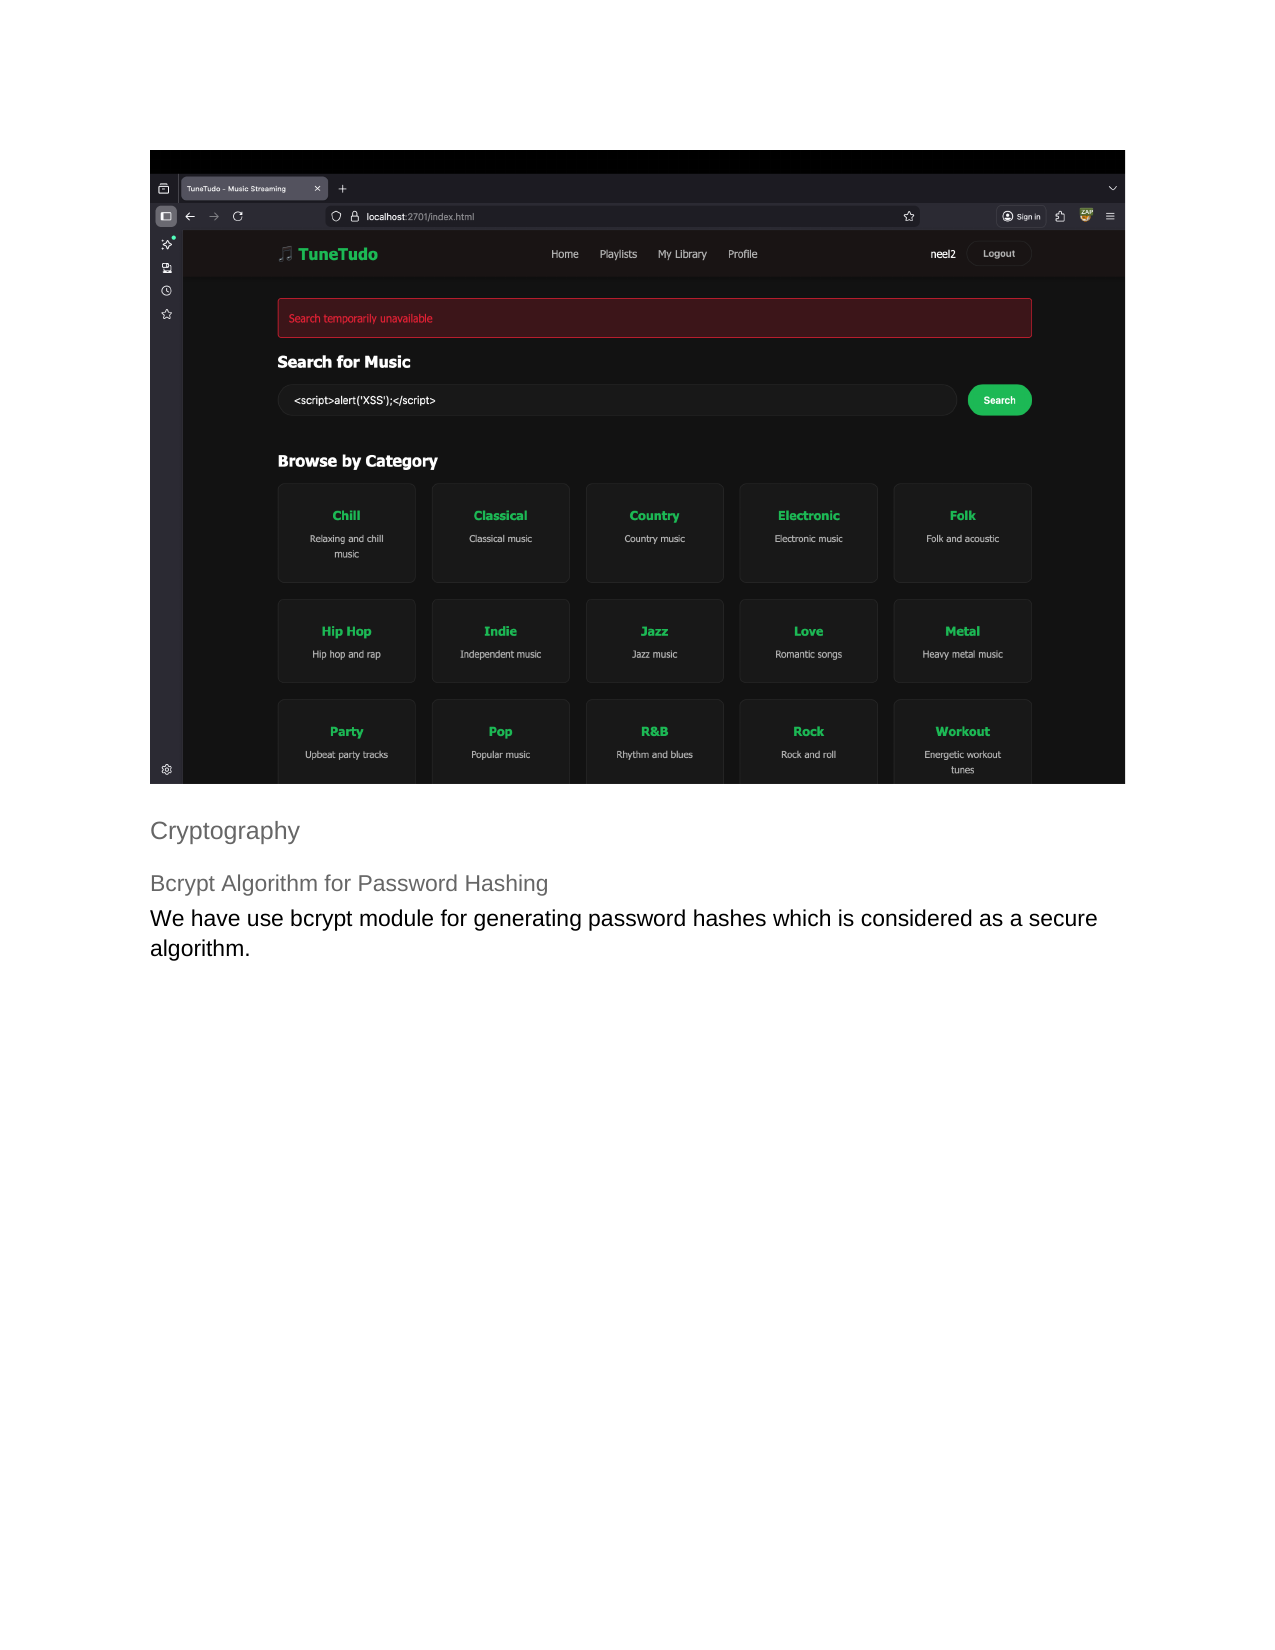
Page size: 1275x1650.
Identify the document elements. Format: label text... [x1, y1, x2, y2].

text We have use bcrypt module for generating password hashes which is considered as a secure algorithm. [150, 905, 1125, 961]
subtitle Bcrypt Algorithm for Password Hashing [150, 870, 1125, 896]
picture [150, 150, 1125, 784]
subtitle Cryptography [150, 816, 1125, 845]
